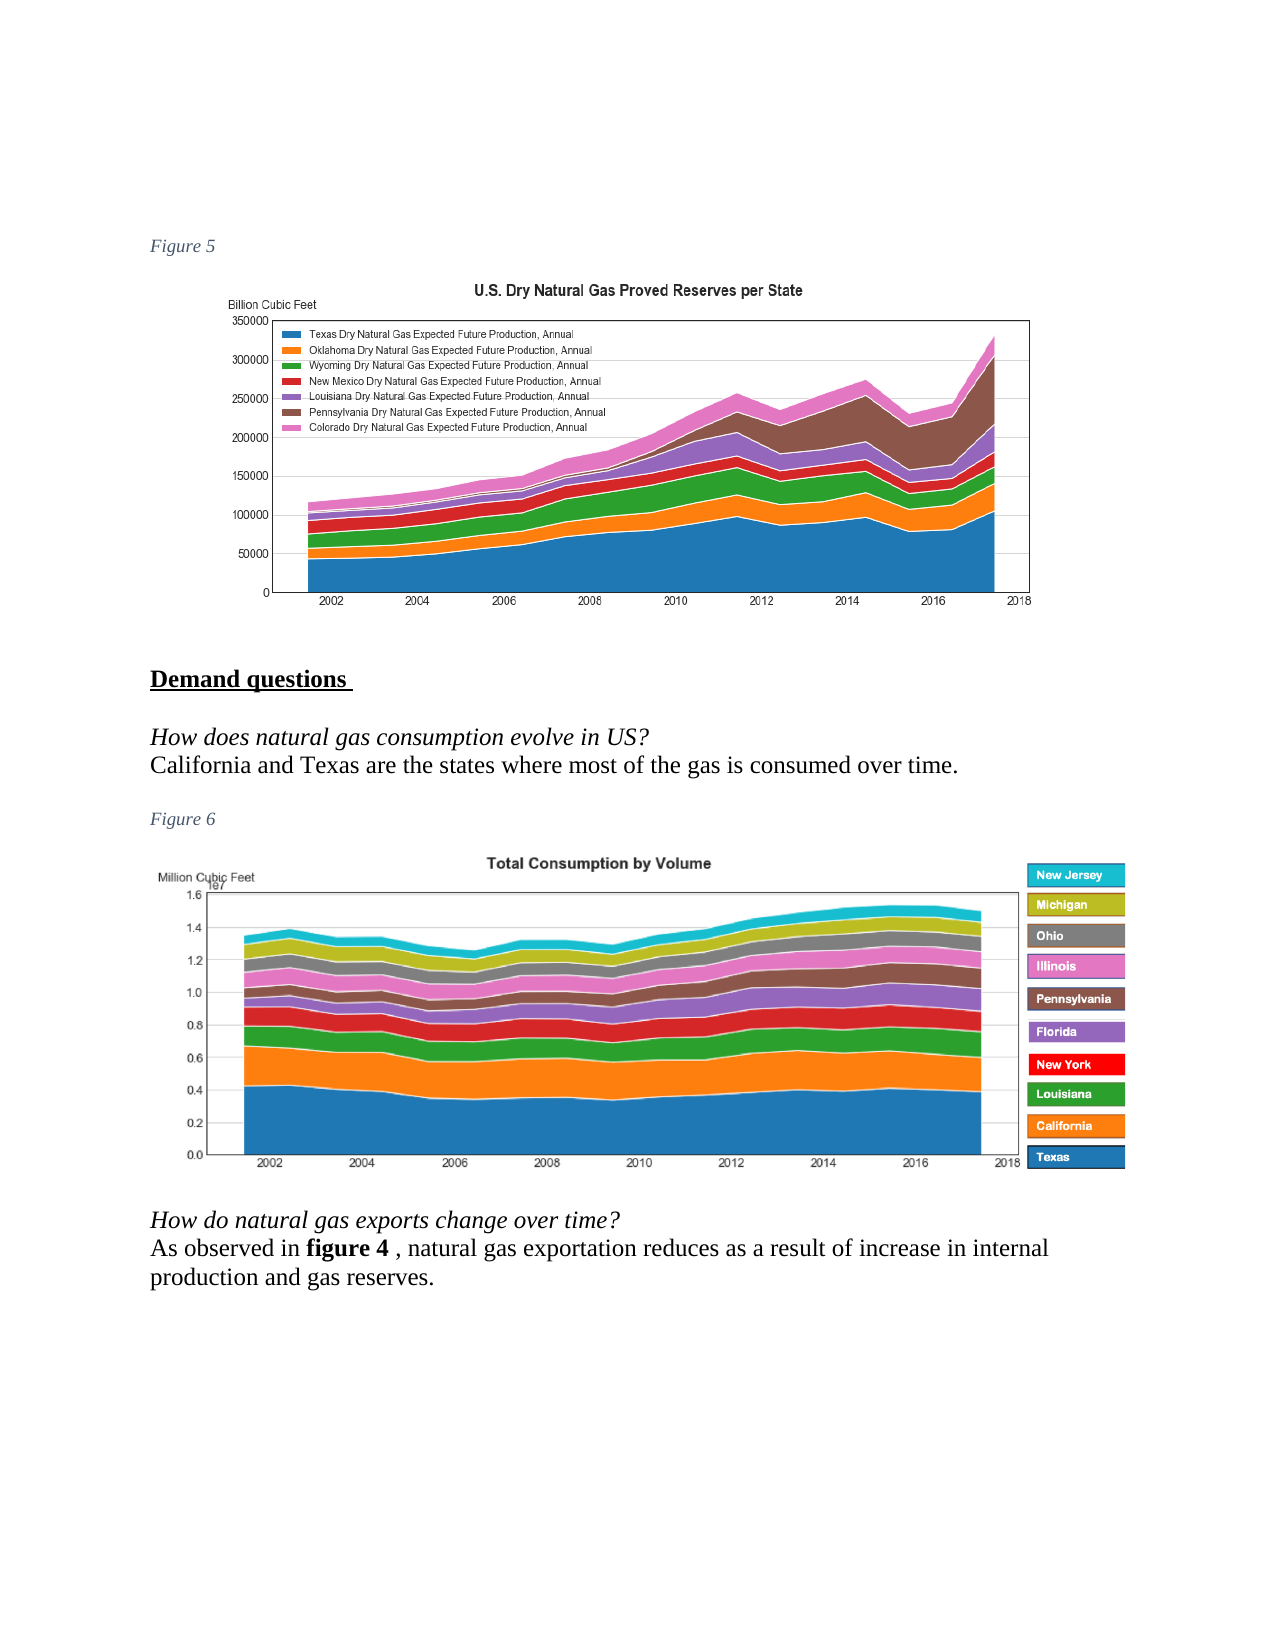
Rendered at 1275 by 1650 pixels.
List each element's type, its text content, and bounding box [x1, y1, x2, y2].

text California and Texas are the states where most of the gas is consumed over time. [150, 750, 1125, 779]
picture [150, 850, 1125, 1176]
subtitle Demand questions [150, 664, 1125, 693]
picture [150, 277, 1125, 636]
text Figure 6 [150, 808, 1125, 829]
subtitle How do natural gas exports change over time? [150, 1205, 1125, 1233]
text As observed in figure 4 , natural gas exportation reduces as a result of increase in internal production and gas reserves. [150, 1233, 1125, 1291]
text Figure 5 [150, 235, 1125, 256]
subtitle How does natural gas consumption evolve in US? [150, 722, 1125, 750]
